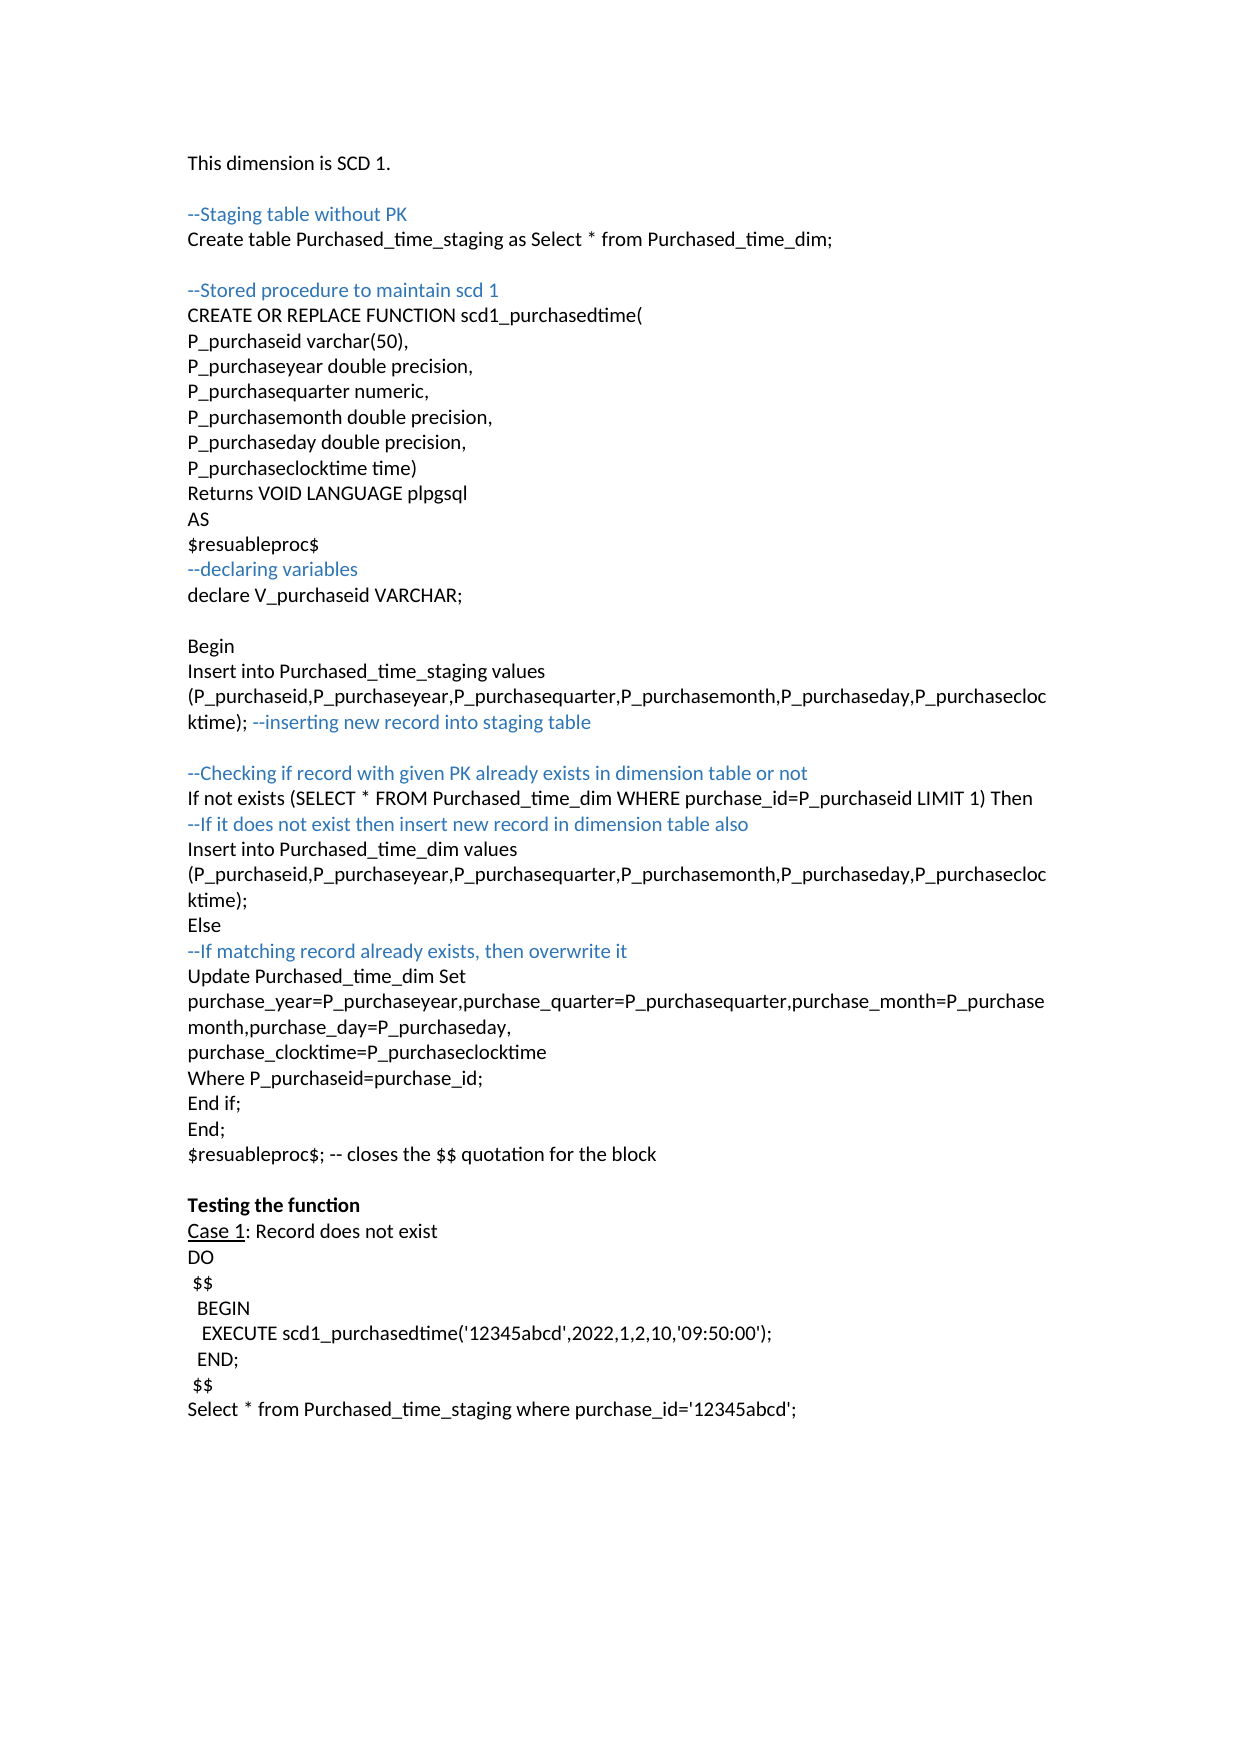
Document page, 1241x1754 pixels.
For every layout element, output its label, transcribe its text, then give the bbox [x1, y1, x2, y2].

list If not exists (SELECT * FROM Purchased_time_dim WHERE purchase_id=P_purchaseid LIMIT 1) Then [187, 785, 1053, 811]
list BEGIN [187, 1295, 1053, 1320]
list P_purchaseclocktime time) [187, 455, 1053, 480]
list $$ [187, 1269, 1053, 1295]
list --declaring variables [187, 557, 1053, 582]
list --If matching record already exists, then overwrite it [187, 938, 1053, 963]
list Testing the function [187, 1192, 1053, 1217]
list DO [187, 1244, 1053, 1269]
list Returns VOID LANGUAGE plpgsql [187, 480, 1053, 506]
list Case 1: Record does not exist [187, 1217, 1053, 1244]
list END; [187, 1346, 1053, 1371]
list This dimension is SCD 1. [187, 150, 1053, 175]
list --Stored procedure to maintain scd 1 [187, 277, 1053, 302]
list $$ [187, 1371, 1053, 1397]
list Update Purchased_time_dim Set purchase_year=P_purchaseyear,purchase_quarter=P_purchasequarter,purchase_month=P_purchasemonth,purchase_day=P_purchaseday, [187, 963, 1053, 1039]
list EXECUTE scd1_purchasedtime('12345abcd',2022,1,2,10,'09:50:00'); [187, 1320, 1053, 1346]
list Begin [187, 633, 1053, 658]
list $resuableproc$; -- closes the $$ quotation for the block [187, 1141, 1053, 1167]
list --If it does not exist then insert new record in dimension table also [187, 811, 1053, 836]
list Select * from Purchased_time_staging where purchase_id='12345abcd'; [187, 1397, 1053, 1422]
list End; [187, 1116, 1053, 1141]
list declare V_purchaseid VARCHAR; [187, 582, 1053, 607]
list Create table Purchased_time_staging as Select * from Purchased_time_dim; [187, 226, 1053, 252]
list --Staging table without PK [187, 201, 1053, 226]
list CREATE OR REPLACE FUNCTION scd1_purchasedtime( [187, 302, 1053, 328]
list End if; [187, 1090, 1053, 1116]
list P_purchaseid varchar(50), [187, 328, 1053, 353]
list Insert into Purchased_time_dim values (P_purchaseid,P_purchaseyear,P_purchasequarter,P_purchasemonth,P_purchaseday,P_purchaseclocktime); [187, 836, 1053, 912]
list Else [187, 912, 1053, 938]
list P_purchasemonth double precision, [187, 404, 1053, 429]
list P_purchaseyear double precision, [187, 353, 1053, 379]
list --Checking if record with given PK already exists in dimension table or not [187, 760, 1053, 785]
list P_purchaseday double precision, [187, 429, 1053, 455]
list AS [187, 506, 1053, 531]
list P_purchasequarter numeric, [187, 379, 1053, 404]
list $resuableproc$ [187, 531, 1053, 557]
list Insert into Purchased_time_staging values (P_purchaseid,P_purchaseyear,P_purchasequarter,P_purchasemonth,P_purchaseday,P_purchaseclocktime); --inserting new record into staging table [187, 658, 1053, 734]
list purchase_clocktime=P_purchaseclocktime [187, 1039, 1053, 1065]
list Where P_purchaseid=purchase_id; [187, 1065, 1053, 1090]
